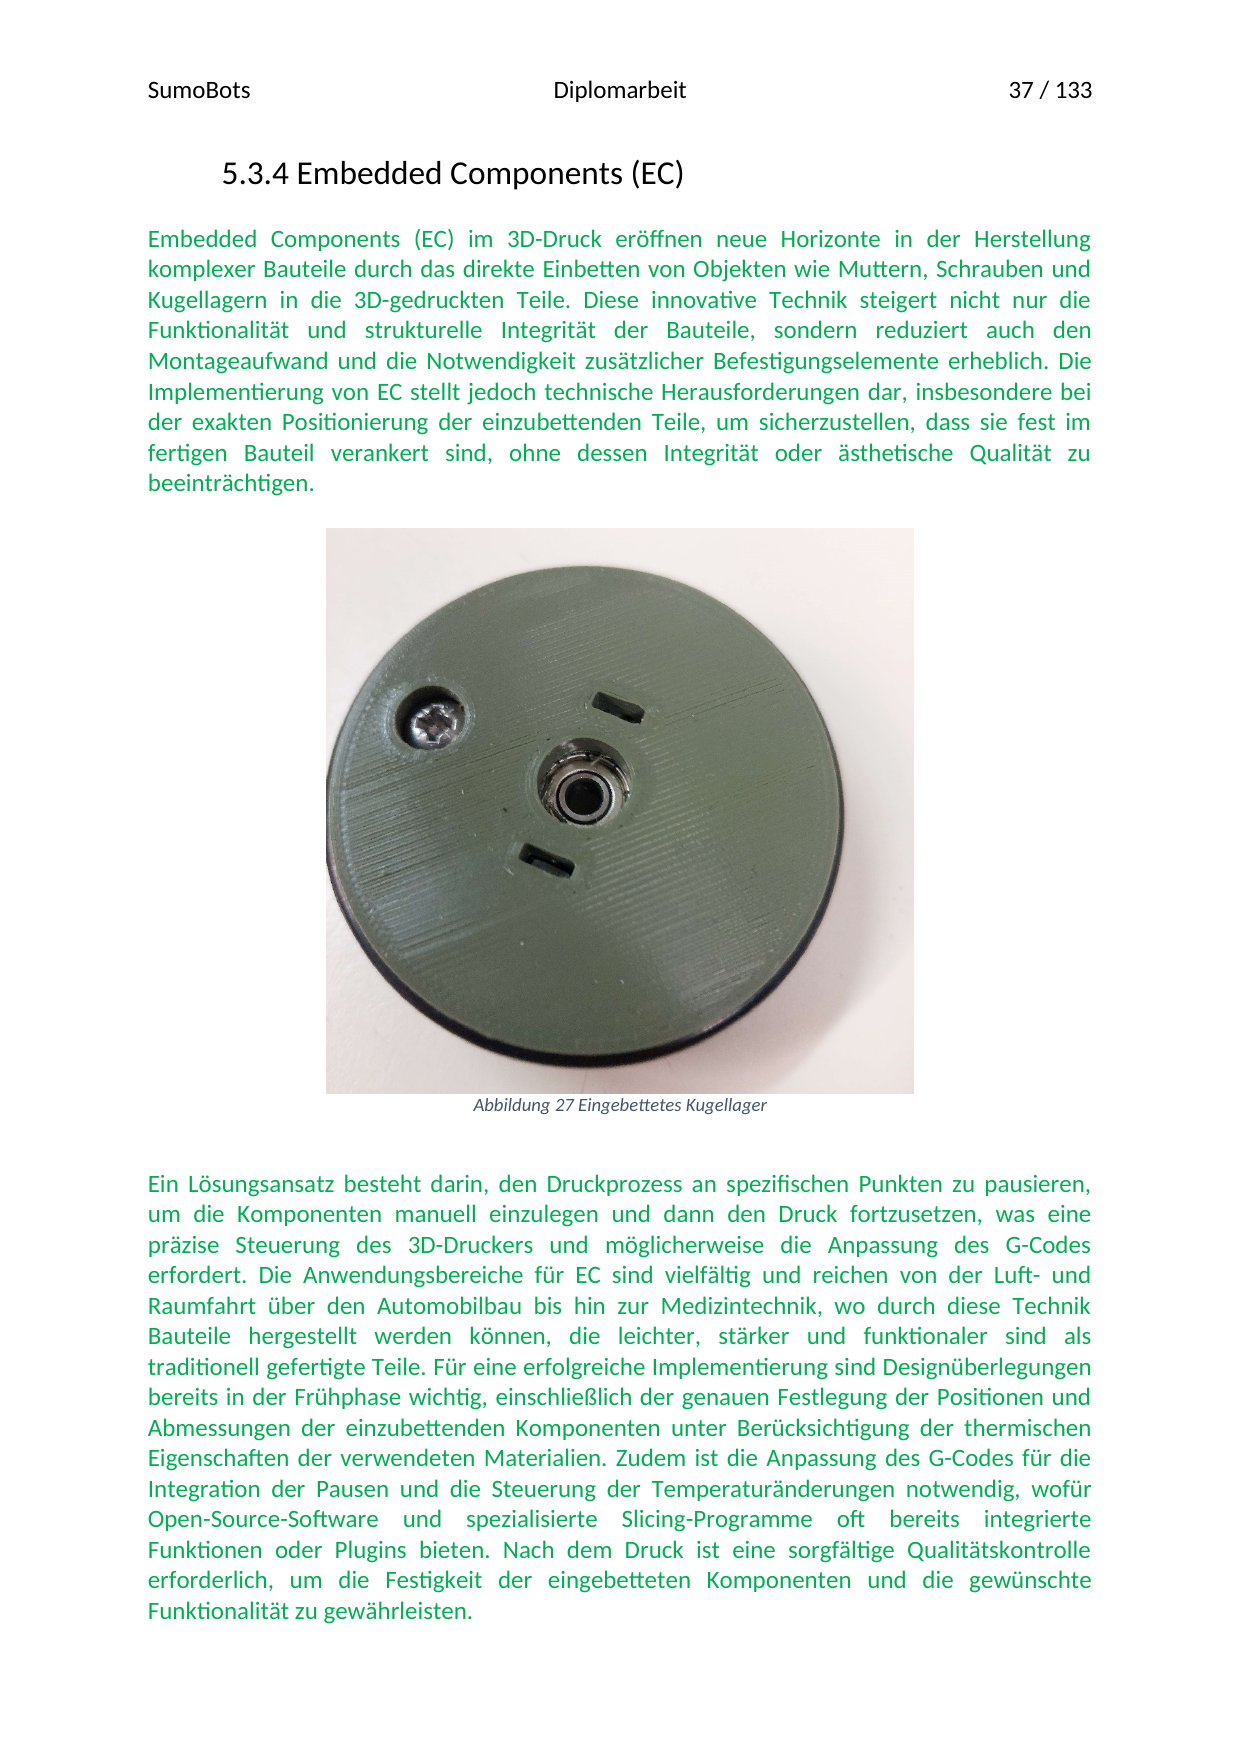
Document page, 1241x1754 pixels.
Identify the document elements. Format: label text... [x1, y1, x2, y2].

text Ein Lösungsansatz besteht darin, den Druckprozess an spezifischen Punkten zu pausieren, um die Komponenten manuell einzulegen und dann den Druck fortzusetzen, was eine präzise Steuerung des 3D-Druckers und möglicherweise die Anpassung des G-Codes erfordert. Die Anwendungsbereiche für EC sind vielfältig und reichen von der Luft- und Raumfahrt über den Automobilbau bis hin zur Medizintechnik, wo durch diese Technik Bauteile hergestellt werden können, die leichter, stärker und funktionaler sind als traditionell gefertigte Teile. Für eine erfolgreiche Implementierung sind Designüberlegungen bereits in der Frühphase wichtig, einschließlich der genauen Festlegung der Positionen und Abmessungen der einzubettenden Komponenten unter Berücksichtigung der thermischen Eigenschaften der verwendeten Materialien. Zudem ist die Anpassung des G-Codes für die Integration der Pausen und die Steuerung der Temperaturänderungen notwendig, wofür Open-Source-Software und spezialisierte Slicing-Programme oft bereits integrierte Funktionen oder Plugins bieten. Nach dem Druck ist eine sorgfältige Qualitätskontrolle erforderlich, um die Festigkeit der eingebetteten Komponenten und die gewünschte Funktionalität zu gewährleisten. [148, 1168, 1093, 1626]
text Abbildung 27 Eingebettetes Kugellager [148, 1093, 1093, 1116]
picture [326, 528, 914, 1094]
subtitle Embedded Components (EC) [221, 152, 1093, 192]
text Embedded Components (EC) im 3D-Druck eröffnen neue Horizonte in der Herstellung komplexer Bauteile durch das direkte Einbetten von Objekten wie Muttern, Schrauben und Kugellagern in die 3D-gedruckten Teile. Diese innovative Technik steigert nicht nur die Funktionalität und strukturelle Integrität der Bauteile, sondern reduziert auch den Montageaufwand und die Notwendigkeit zusätzlicher Befestigungselemente erheblich. Die Implementierung von EC stellt jedoch technische Herausforderungen dar, insbesondere bei der exakten Positionierung der einzubettenden Teile, um sicherzustellen, dass sie fest im fertigen Bauteil verankert sind, ohne dessen Integrität oder ästhetische Qualität zu beeinträchtigen. [148, 223, 1093, 498]
